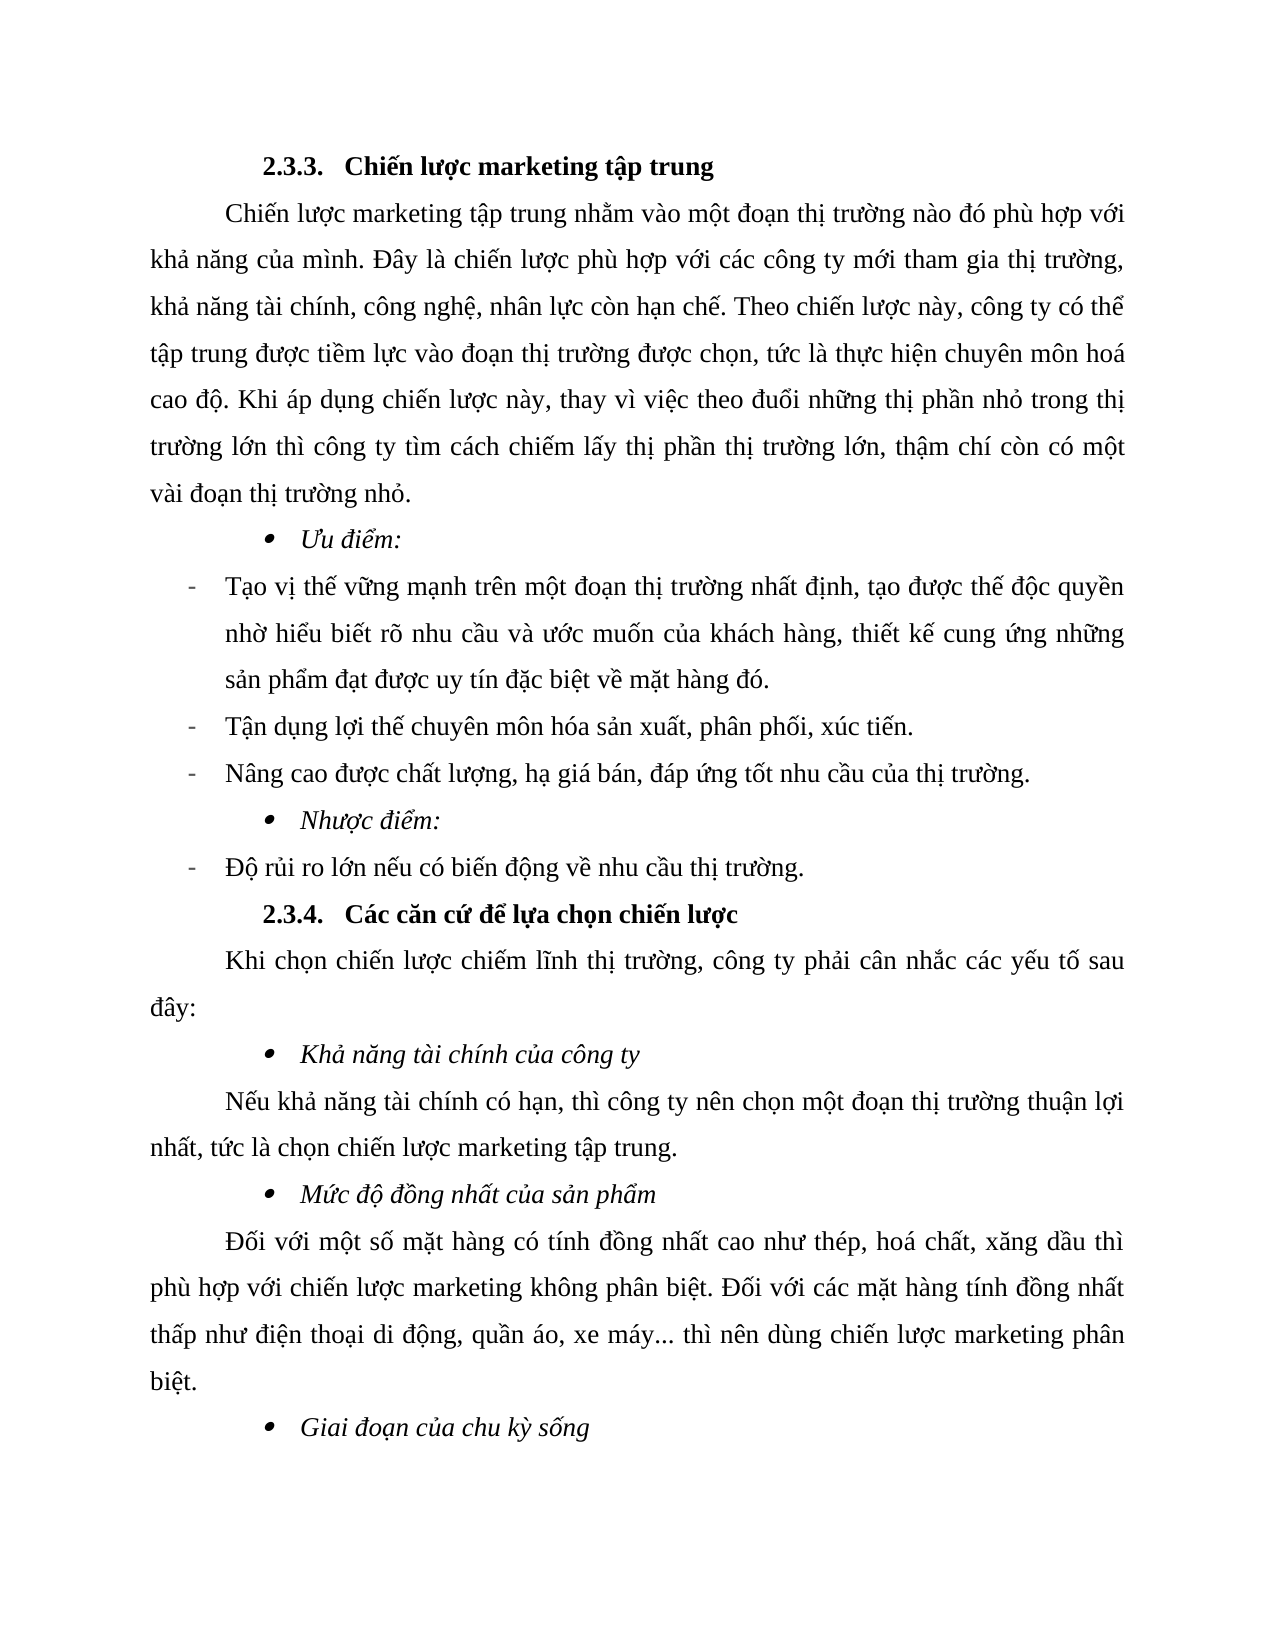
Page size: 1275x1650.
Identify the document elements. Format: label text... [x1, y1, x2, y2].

text Đối với một số mặt hàng có tính đồng nhất cao như thép, hoá chất, xăng dầu thì phù hợp với chiến lược marketing không phân biệt. Đối với các mặt hàng tính đồng nhất thấp như điện thoại di động, quần áo, xe máy... thì nên dùng chiến lược marketing phân biệt. [150, 1225, 1125, 1396]
list Tạo vị thế vững mạnh trên một đoạn thị trường nhất định, tạo được thế độc quyền nhờ hiểu biết rõ nhu cầu và ước muốn của khách hàng, thiết kế cung ứng những sản phẩm đạt được uy tín đặc biệt về mặt hàng đó. [187, 570, 1125, 695]
list Khả năng tài chính của công ty [262, 1038, 1125, 1069]
list Mức độ đồng nhất của sản phẩm [262, 1178, 1125, 1209]
list Giai đoạn của chu kỳ sống [262, 1412, 1125, 1443]
text Khi chọn chiến lược chiếm lĩnh thị trường, công ty phải cân nhắc các yếu tố sau đây: [150, 944, 1125, 1022]
list Các căn cứ để lựa chọn chiến lược [262, 898, 1125, 929]
list Tận dụng lợi thế chuyên môn hóa sản xuất, phân phối, xúc tiến. [187, 710, 1125, 742]
list Độ rủi ro lớn nếu có biến động về nhu cầu thị trường. [187, 851, 1125, 882]
text Chiến lược marketing tập trung nhằm vào một đoạn thị trường nào đó phù hợp với khả năng của mình. Đây là chiến lược phù hợp với các công ty mới tham gia thị trường, khả năng tài chính, công nghệ, nhân lực còn hạn chế. Theo chiến lược này, công ty có thể tập trung được tiềm lực vào đoạn thị trường được chọn, tức là thực hiện chuyên môn hoá cao độ. Khi áp dụng chiến lược này, thay vì việc theo đuổi những thị phần nhỏ trong thị trường lớn thì công ty tìm cách chiếm lấy thị phần thị trường lớn, thậm chí còn có một vài đoạn thị trường nhỏ. [150, 197, 1125, 508]
text Nếu khả năng tài chính có hạn, thì công ty nên chọn một đoạn thị trường thuận lợi nhất, tức là chọn chiến lược marketing tập trung. [150, 1085, 1125, 1162]
list Ưu điểm: [262, 523, 1125, 554]
list Chiến lược marketing tập trung [262, 150, 1125, 181]
list Nâng cao được chất lượng, hạ giá bán, đáp ứng tốt nhu cầu của thị trường. [187, 757, 1125, 788]
list Nhược điểm: [262, 804, 1125, 835]
